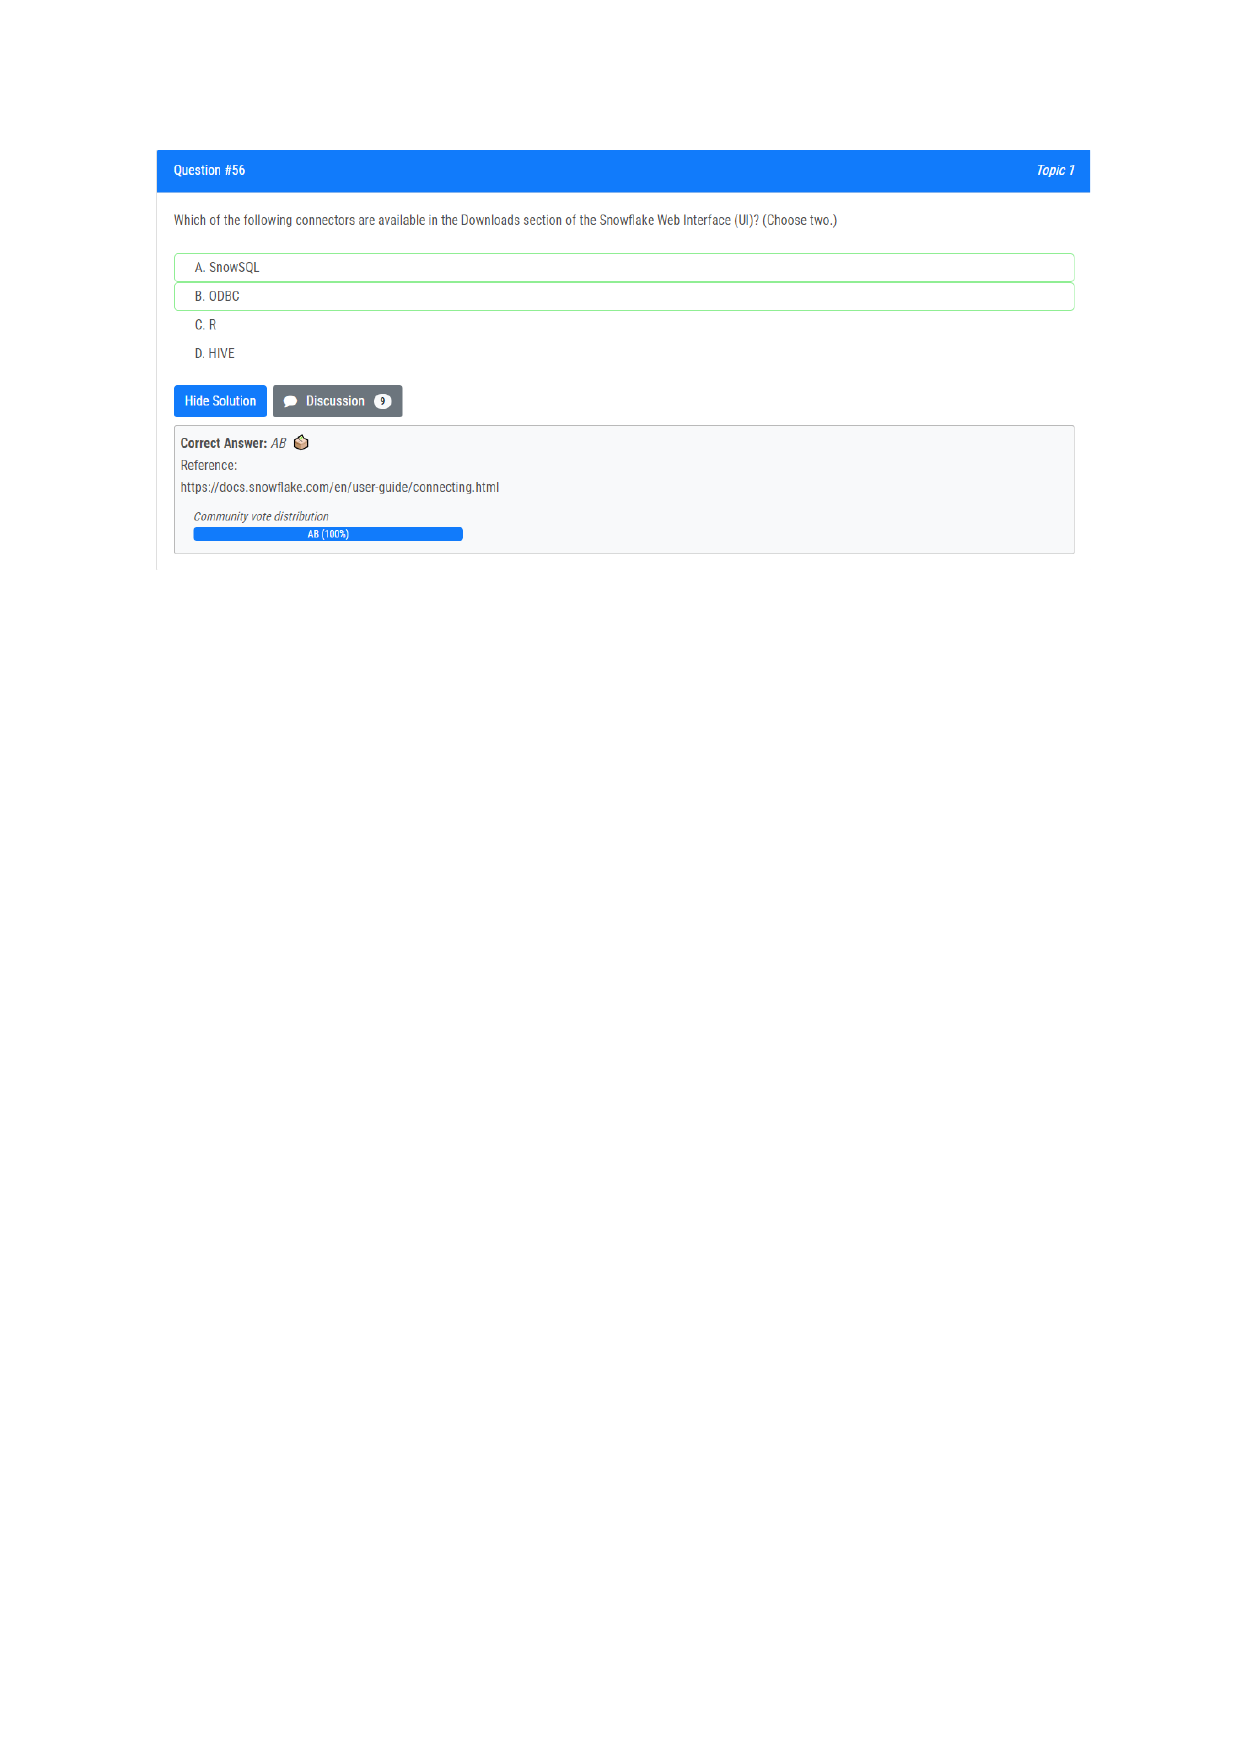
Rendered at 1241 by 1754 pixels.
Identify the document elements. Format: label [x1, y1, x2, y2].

picture [150, 150, 1091, 570]
